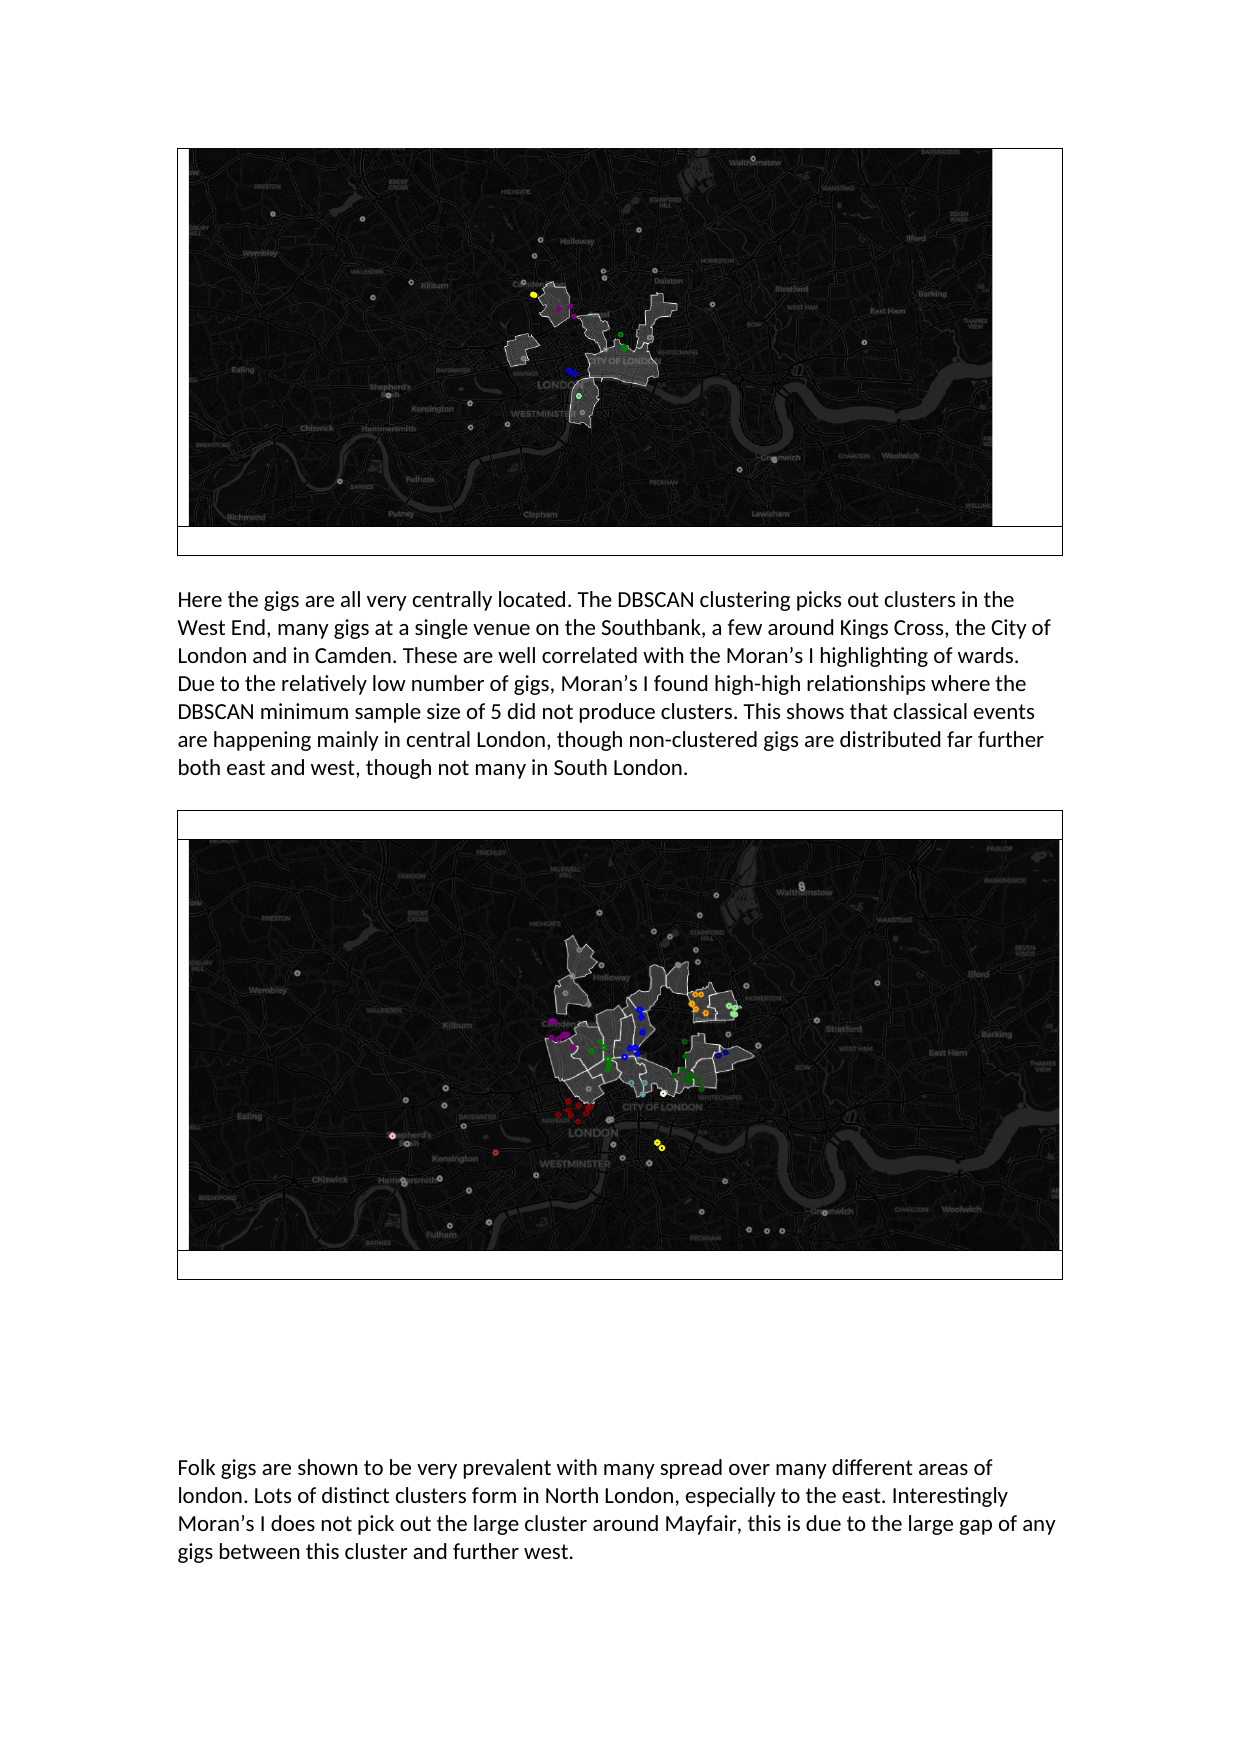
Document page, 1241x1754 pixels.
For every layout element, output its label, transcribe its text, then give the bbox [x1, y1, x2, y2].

text Here the gigs are all very centrally located. The DBSCAN clustering picks out clusters in the West End, many gigs at a single venue on the Southbank, a few around Kings Cross, the City of London and in Camden. These are well correlated with the Moran’s I highlighting of wards. Due to the relatively low number of gigs, Moran’s I found high-high relationships where the DBSCAN minimum sample size of 5 did not produce clusters. This shows that classical events are happening mainly in central London, though non-clustered gigs are distributed far further both east and west, though not many in South London. [177, 585, 1063, 781]
table_cell [178, 1251, 1062, 1279]
table_cell [178, 149, 188, 526]
text Folk gigs are shown to be very prevalent with many spread over many different areas of london. Lots of distinct clusters form in North London, especially to the east. Interestingly Moran’s I does not pick out the large cluster around Mayfair, this is due to the large gap of any gigs between this cluster and further west. [177, 1453, 1063, 1565]
table_cell [993, 149, 1062, 526]
table_cell [178, 527, 1062, 555]
picture [188, 840, 1060, 1250]
picture [188, 148, 993, 526]
table_header [178, 811, 1062, 839]
table_cell [178, 840, 188, 1250]
